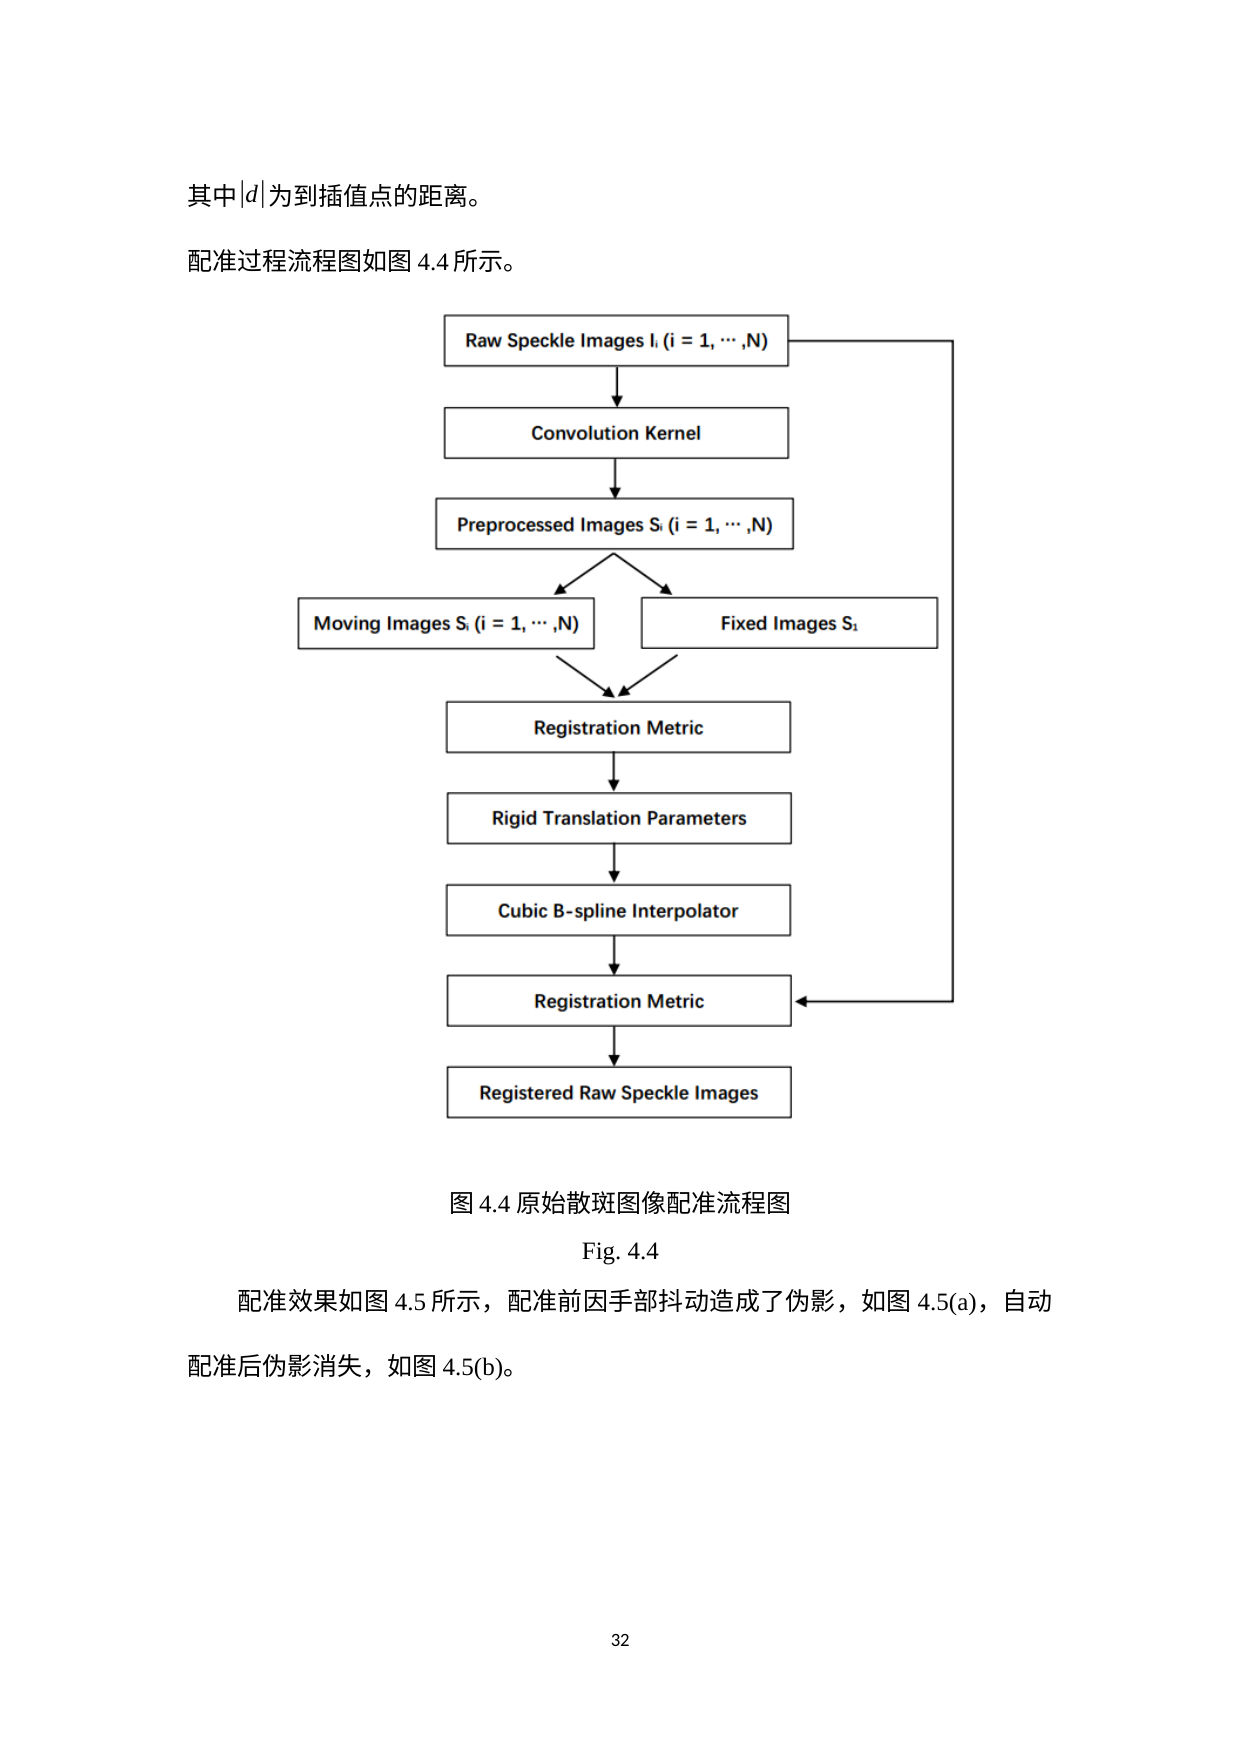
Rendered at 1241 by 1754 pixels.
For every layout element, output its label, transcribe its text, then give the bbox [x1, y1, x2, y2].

text 图4.4 原始散斑图像配准流程图 [187, 1169, 1053, 1234]
text 其中为到插值点的距离。 [187, 162, 1053, 227]
picture [266, 292, 975, 1142]
text 配准过程流程图如图4.4所示。 [187, 227, 1053, 292]
text Fig. 4.4 [187, 1234, 1053, 1267]
text 配准效果如图4.5所示，配准前因手部抖动造成了伪影，如图4.5(a)，自动配准后伪影消失，如图4.5(b)。 [187, 1267, 1053, 1397]
